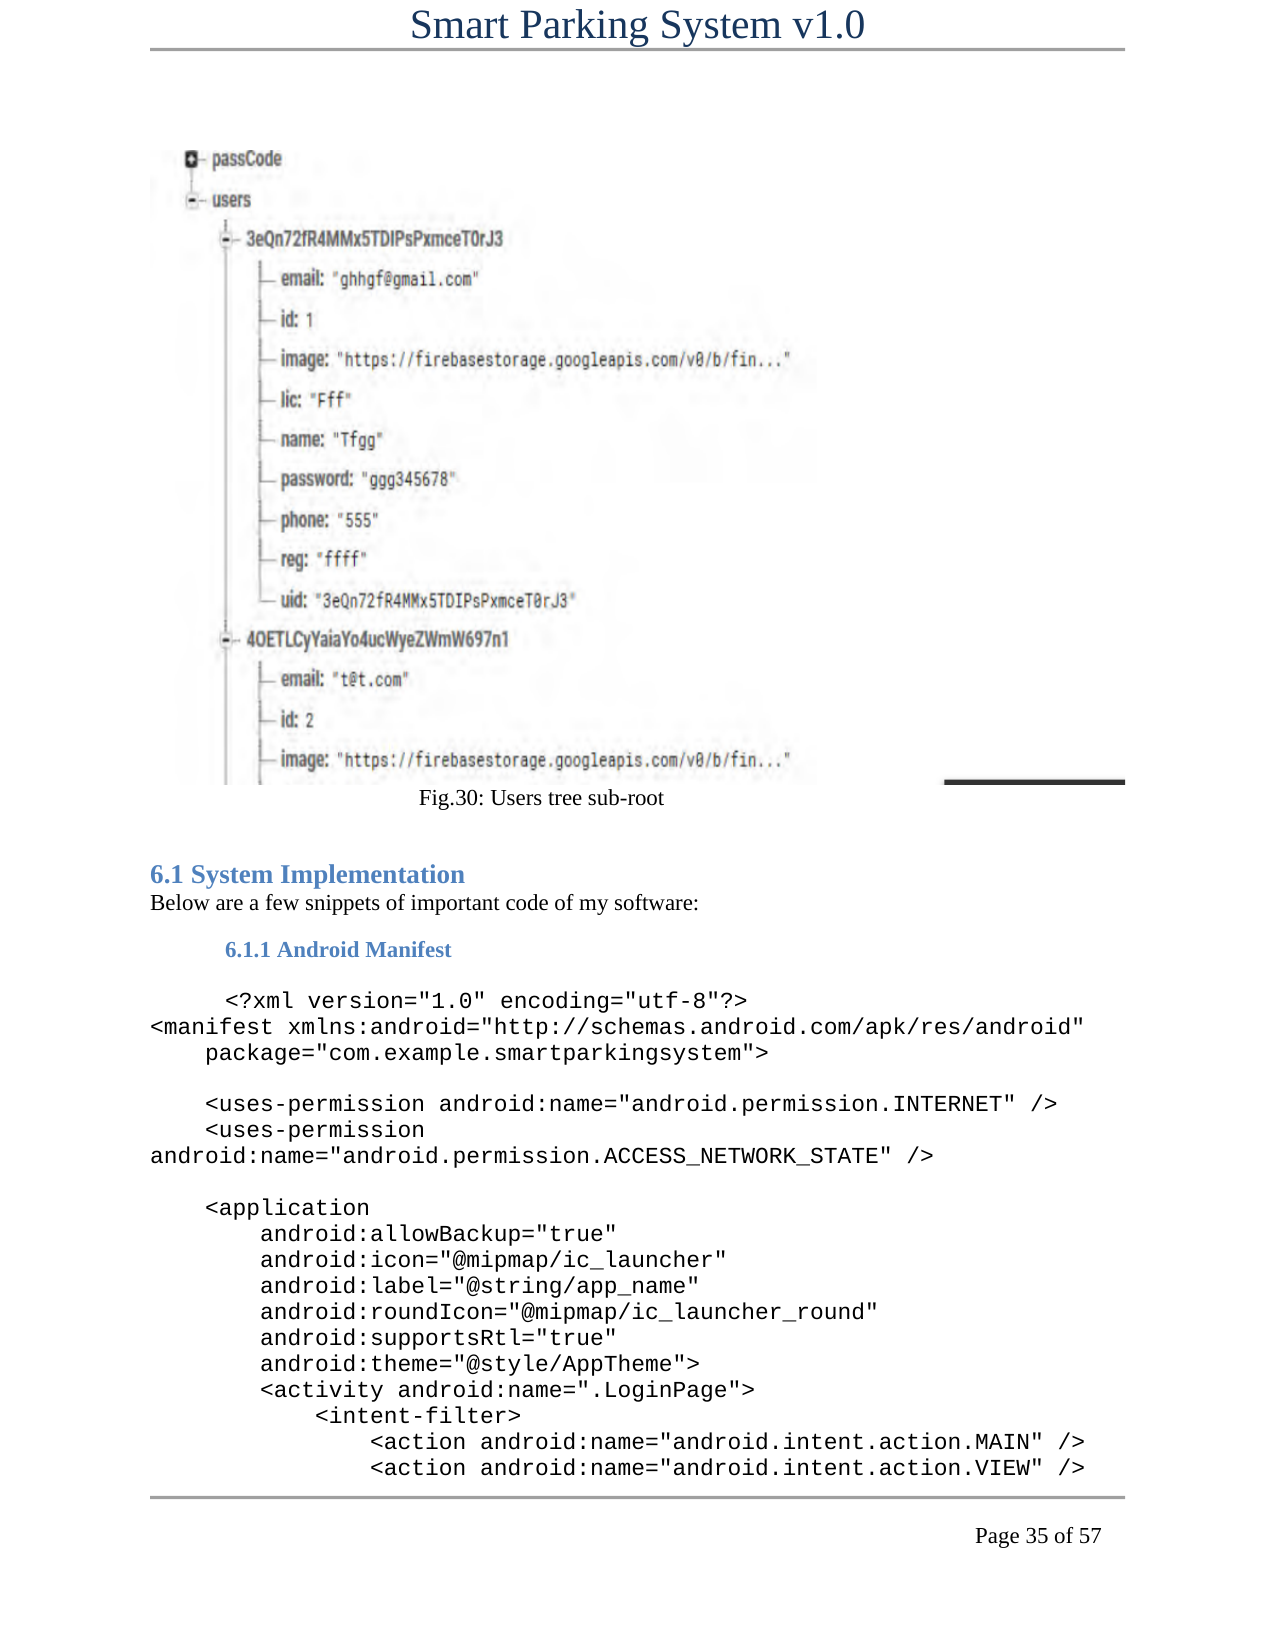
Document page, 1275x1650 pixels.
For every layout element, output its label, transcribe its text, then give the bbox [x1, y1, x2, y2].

text <activity android:name=".LoginPage"> [150, 1378, 1125, 1404]
text android:allowBackup="true" [150, 1222, 1125, 1248]
text android:supportsRtl="true" [150, 1326, 1125, 1352]
subtitle 6.1 System Implementation [150, 858, 1125, 889]
text <intent-filter> [150, 1404, 1125, 1430]
text android:icon="@mipmap/ic_launcher" [150, 1248, 1125, 1274]
text android:label="@string/app_name" [150, 1274, 1125, 1300]
text <application [150, 1197, 1125, 1222]
text <uses-permission android:name="android.permission.INTERNET" /> [150, 1093, 1125, 1119]
text <manifest xmlns:android="http://schemas.android.com/apk/res/android" [150, 1015, 1125, 1041]
text android:roundIcon="@mipmap/ic_launcher_round" [150, 1300, 1125, 1326]
text <action android:name="android.intent.action.VIEW" /> [150, 1456, 1125, 1482]
text Fig.30: Users tree sub-root [150, 785, 1125, 811]
text <action android:name="android.intent.action.MAIN" /> [150, 1430, 1125, 1456]
picture [150, 150, 1125, 785]
text package="com.example.smartparkingsystem"> [150, 1041, 1125, 1067]
subtitle 6.1.1 Android Manifest [225, 936, 1125, 963]
text <?xml version="1.0" encoding="utf-8"?> [150, 989, 1125, 1015]
text <uses-permission android:name="android.permission.ACCESS_NETWORK_STATE" /> [150, 1119, 1125, 1171]
text android:theme="@style/AppTheme"> [150, 1352, 1125, 1378]
text Below are a few snippets of important code of my software: [150, 889, 1125, 916]
